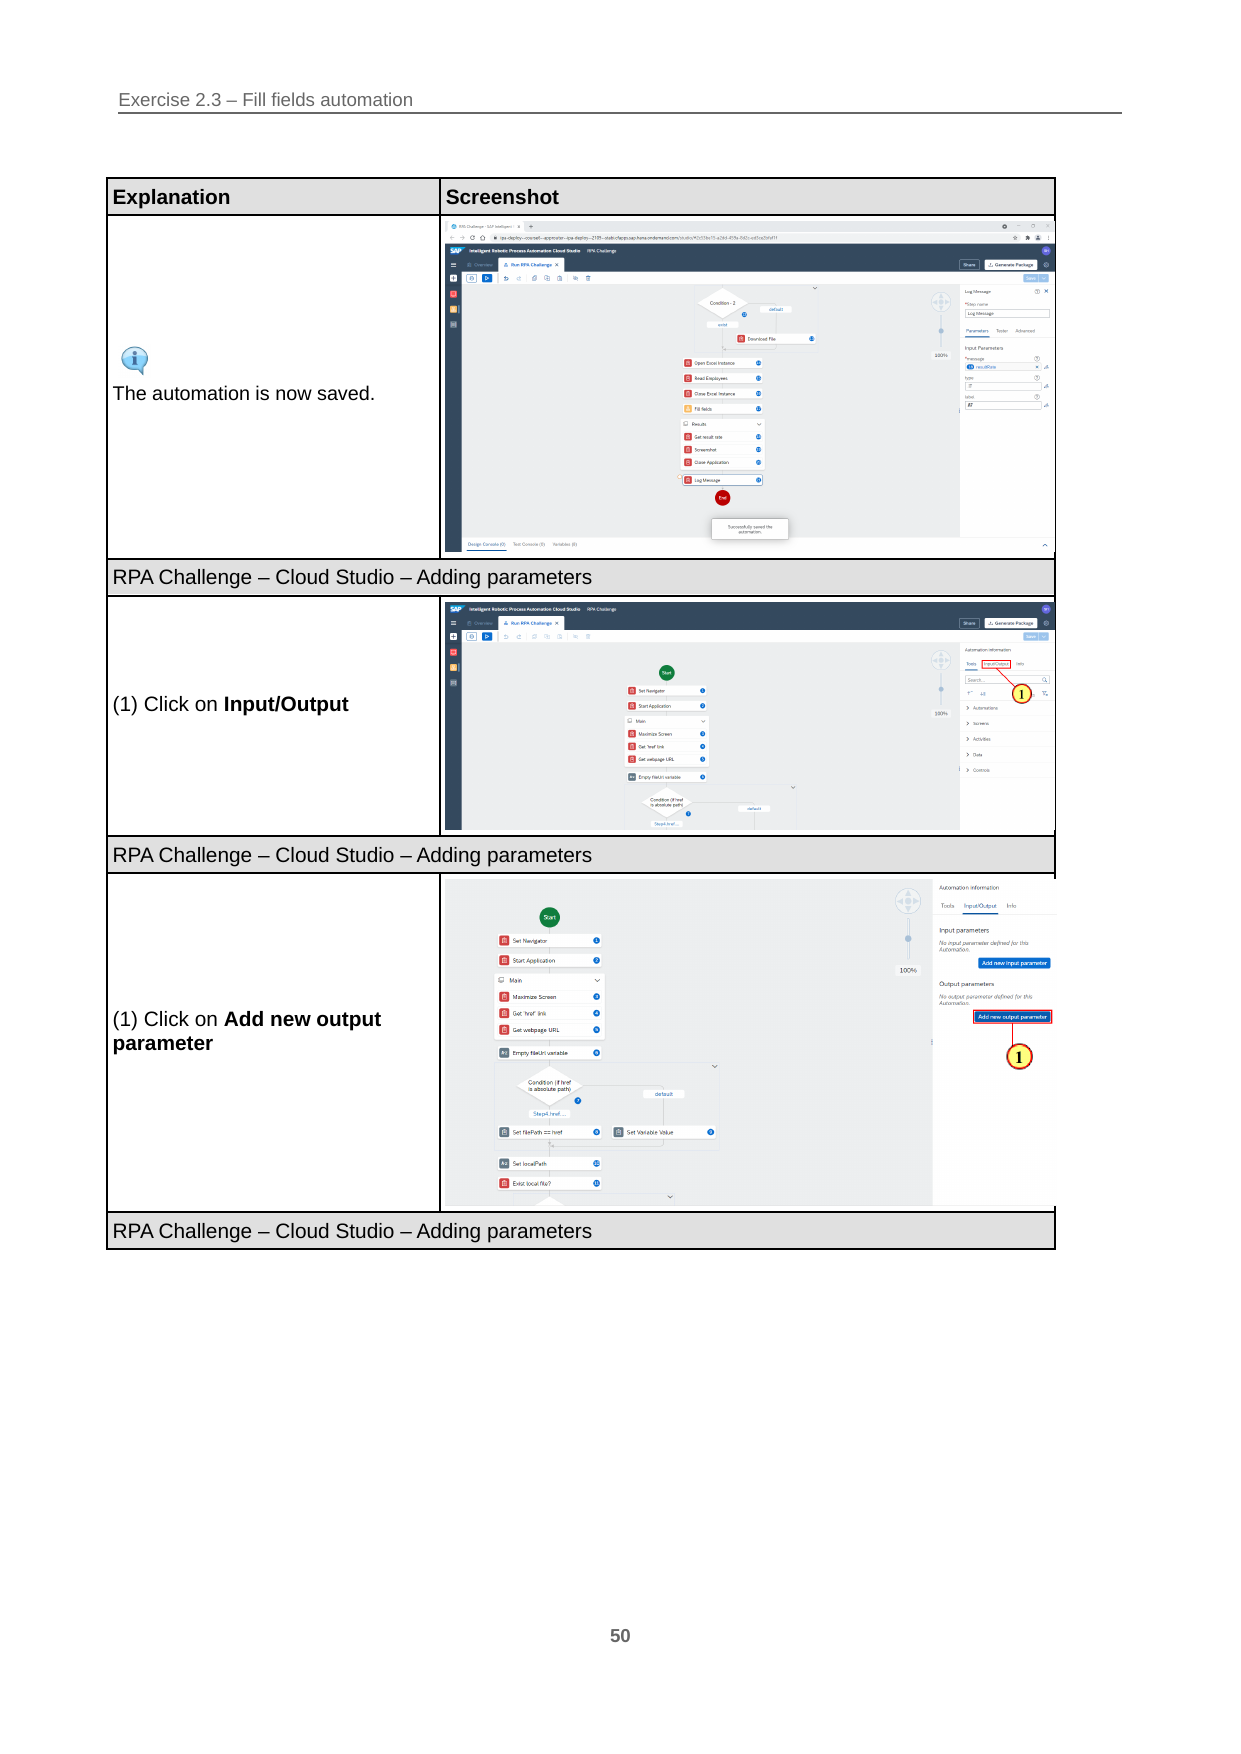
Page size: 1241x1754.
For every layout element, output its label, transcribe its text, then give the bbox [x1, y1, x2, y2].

table_header Explanation [108, 179, 439, 214]
table_cell [441, 874, 1054, 1211]
table_header Screenshot [441, 179, 1054, 214]
table_cell [441, 216, 1054, 557]
picture [445, 879, 1057, 1206]
table_cell The automation is now saved. [108, 216, 439, 557]
picture [445, 221, 1055, 552]
table_cell RPA Challenge – Cloud Studio – Adding parameters [108, 560, 1054, 594]
table_cell [441, 597, 1054, 835]
table_cell (1) Click on Add new output parameter [108, 874, 439, 1211]
table_cell RPA Challenge – Cloud Studio – Adding parameters [108, 1213, 1054, 1248]
picture [118, 344, 151, 378]
table_cell (1) Click on Input/Output [108, 597, 439, 835]
table_cell RPA Challenge – Cloud Studio – Adding parameters [108, 837, 1054, 872]
picture [445, 602, 1055, 830]
